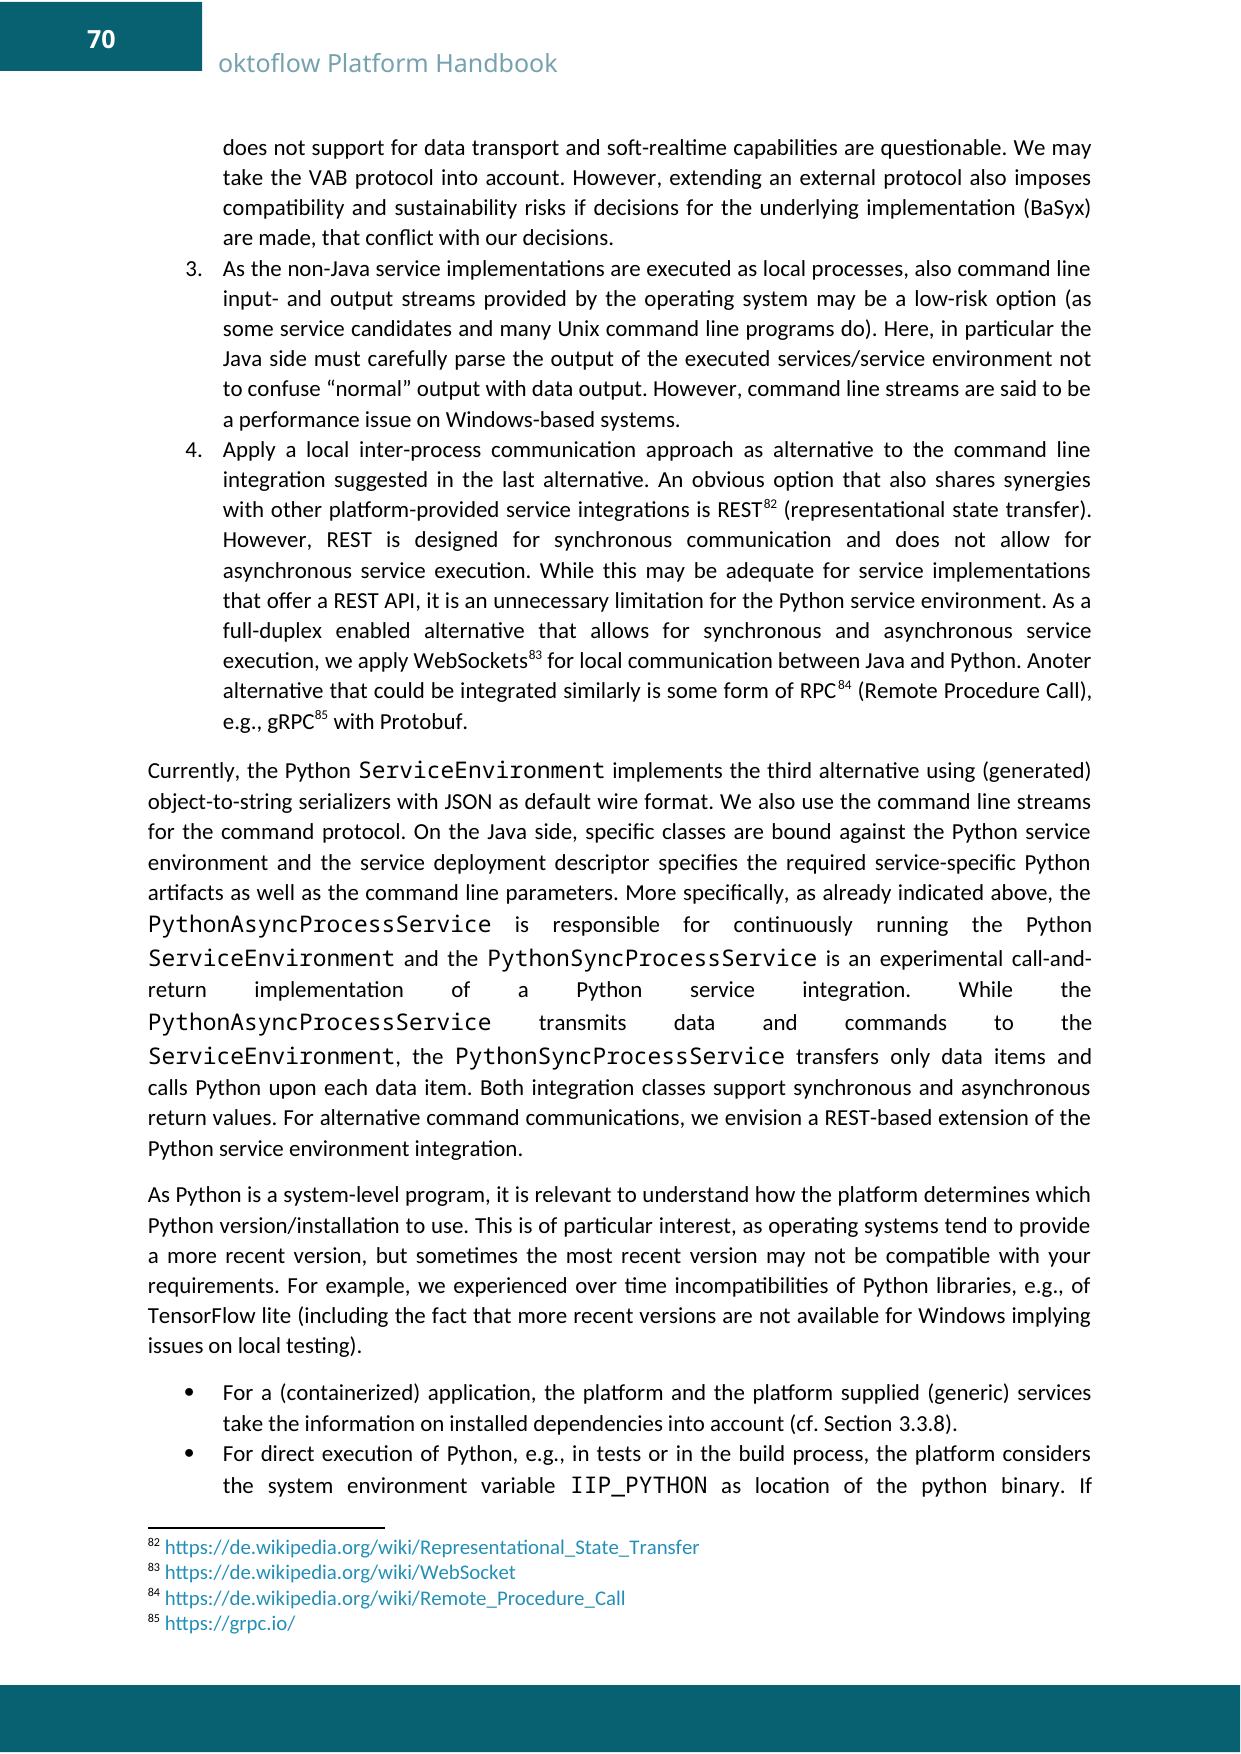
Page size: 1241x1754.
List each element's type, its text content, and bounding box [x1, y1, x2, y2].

text Currently, the Python ServiceEnvironment implements the third alternative using (generated) object-to-string serializers with JSON as default wire format. We also use the command line streams for the command protocol. On the Java side, specific classes are bound against the Python service environment and the service deployment descriptor specifies the required service-specific Python artifacts as well as the command line parameters. More specifically, as already indicated above, the PythonAsyncProcessService is responsible for continuously running the Python ServiceEnvironment and the PythonSyncProcessService is an experimental call-and-return implementation of a Python service integration. While the PythonAsyncProcessService transmits data and commands to the ServiceEnvironment, the PythonSyncProcessService transfers only data items and calls Python upon each data item. Both integration classes support synchronous and asynchronous return values. For alternative command communications, we envision a REST-based extension of the Python service environment integration. [148, 754, 1093, 1162]
list As the non-Java service implementations are executed as local processes, also command line input- and output streams provided by the operating system may be a low-risk option (as some service candidates and many Unix command line programs do). Here, in particular the Java side must carefully parse the output of the executed services/service environment not to confuse “normal” output with data output. However, command line streams are said to be a performance issue on Windows-based systems. [185, 254, 1093, 433]
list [185, 1439, 1093, 1501]
text As Python is a system-level program, it is relevant to understand how the platform determines which Python version/installation to use. This is of particular interest, as operating systems tend to provide a more recent version, but sometimes the most recent version may not be compatible with your requirements. For example, we experienced over time incompatibilities of Python libraries, e.g., of TensorFlow lite (including the fact that more recent versions are not available for Windows implying issues on local testing). [148, 1181, 1093, 1359]
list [185, 133, 1093, 252]
list Apply a local inter-process communication approach as alternative to the command line integration suggested in the last alternative. An obvious option that also shares synergies with other platform-provided service integrations is REST (representational state transfer). However, REST is designed for synchronous communication and does not allow for asynchronous service execution. While this may be adequate for service implementations that offer a REST API, it is an unnecessary limitation for the Python service environment. As a full-duplex enabled alternative that allows for synchronous and asynchronous service execution, we apply WebSockets for local communication between Java and Python. Anoter alternative that could be integrated similarly is some form of RPC (Remote Procedure Call), e.g., gRPC with Protobuf. [185, 435, 1093, 735]
list For a (containerized) application, the platform and the platform supplied (generic) services take the information on installed dependencies into account (cf. Section 3.3.8). [185, 1378, 1093, 1437]
